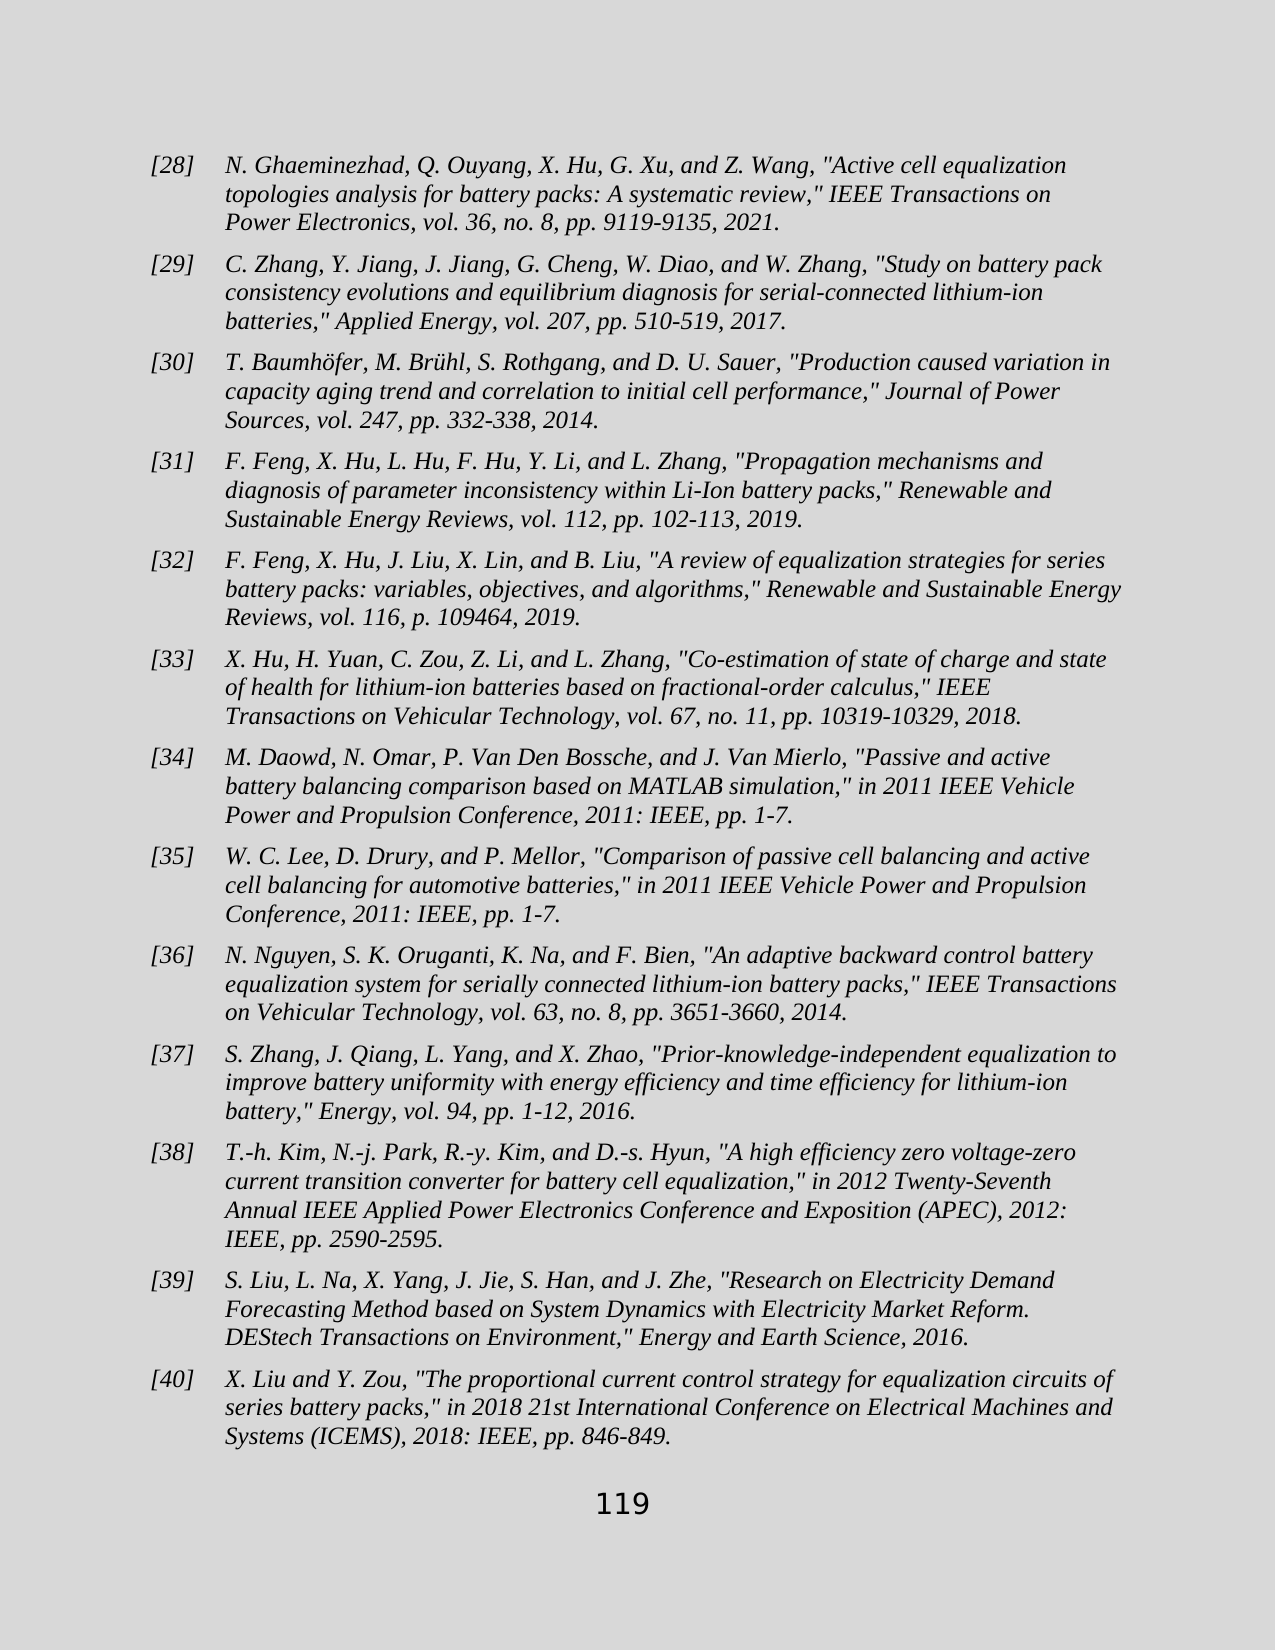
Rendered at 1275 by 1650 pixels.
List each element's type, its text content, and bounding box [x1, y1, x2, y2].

text [34] M. Daowd, N. Omar, P. Van Den Bossche, and J. Van Mierlo, "Passive and active battery balancing comparison based on MATLAB simulation," in 2011 IEEE Vehicle Power and Propulsion Conference, 2011: IEEE, pp. 1-7. [150, 742, 1125, 829]
text [36] N. Nguyen, S. K. Oruganti, K. Na, and F. Bien, "An adaptive backward control battery equalization system for serially connected lithium-ion battery packs," IEEE Transactions on Vehicular Technology, vol. 63, no. 8, pp. 3651-3660, 2014. [150, 940, 1125, 1026]
text [40] X. Liu and Y. Zou, "The proportional current control strategy for equalization circuits of series battery packs," in 2018 21st International Conference on Electrical Machines and Systems (ICEMS), 2018: IEEE, pp. 846-849. [150, 1364, 1125, 1450]
text [33] X. Hu, H. Yuan, C. Zou, Z. Li, and L. Zhang, "Co-estimation of state of charge and state of health for lithium-ion batteries based on fractional-order calculus," IEEE Transactions on Vehicular Technology, vol. 67, no. 11, pp. 10319-10329, 2018. [150, 644, 1125, 730]
text [29] C. Zhang, Y. Jiang, J. Jiang, G. Cheng, W. Diao, and W. Zhang, "Study on battery pack consistency evolutions and equilibrium diagnosis for serial-connected lithium-ion batteries," Applied Energy, vol. 207, pp. 510-519, 2017. [150, 249, 1125, 335]
text [30] T. Baumhöfer, M. Brühl, S. Rothgang, and D. U. Sauer, "Production caused variation in capacity aging trend and correlation to initial cell performance," Journal of Power Sources, vol. 247, pp. 332-338, 2014. [150, 347, 1125, 434]
text [37] S. Zhang, J. Qiang, L. Yang, and X. Zhao, "Prior-knowledge-independent equalization to improve battery uniformity with energy efficiency and time efficiency for lithium-ion battery," Energy, vol. 94, pp. 1-12, 2016. [150, 1039, 1125, 1125]
text [35] W. C. Lee, D. Drury, and P. Mellor, "Comparison of passive cell balancing and active cell balancing for automotive batteries," in 2011 IEEE Vehicle Power and Propulsion Conference, 2011: IEEE, pp. 1-7. [150, 841, 1125, 927]
text [31] F. Feng, X. Hu, L. Hu, F. Hu, Y. Li, and L. Zhang, "Propagation mechanisms and diagnosis of parameter inconsistency within Li-Ion battery packs," Renewable and Sustainable Energy Reviews, vol. 112, pp. 102-113, 2019. [150, 446, 1125, 532]
text [28] N. Ghaeminezhad, Q. Ouyang, X. Hu, G. Xu, and Z. Wang, "Active cell equalization topologies analysis for battery packs: A systematic review," IEEE Transactions on Power Electronics, vol. 36, no. 8, pp. 9119-9135, 2021. [150, 150, 1125, 236]
text [38] T.-h. Kim, N.-j. Park, R.-y. Kim, and D.-s. Hyun, "A high efficiency zero voltage-zero current transition converter for battery cell equalization," in 2012 Twenty-Seventh Annual IEEE Applied Power Electronics Conference and Exposition (APEC), 2012: IEEE, pp. 2590-2595. [150, 1137, 1125, 1252]
text [39] S. Liu, L. Na, X. Yang, J. Jie, S. Han, and J. Zhe, "Research on Electricity Demand Forecasting Method based on System Dynamics with Electricity Market Reform. DEStech Transactions on Environment," Energy and Earth Science, 2016. [150, 1265, 1125, 1351]
text [32] F. Feng, X. Hu, J. Liu, X. Lin, and B. Liu, "A review of equalization strategies for series battery packs: variables, objectives, and algorithms," Renewable and Sustainable Energy Reviews, vol. 116, p. 109464, 2019. [150, 545, 1125, 631]
